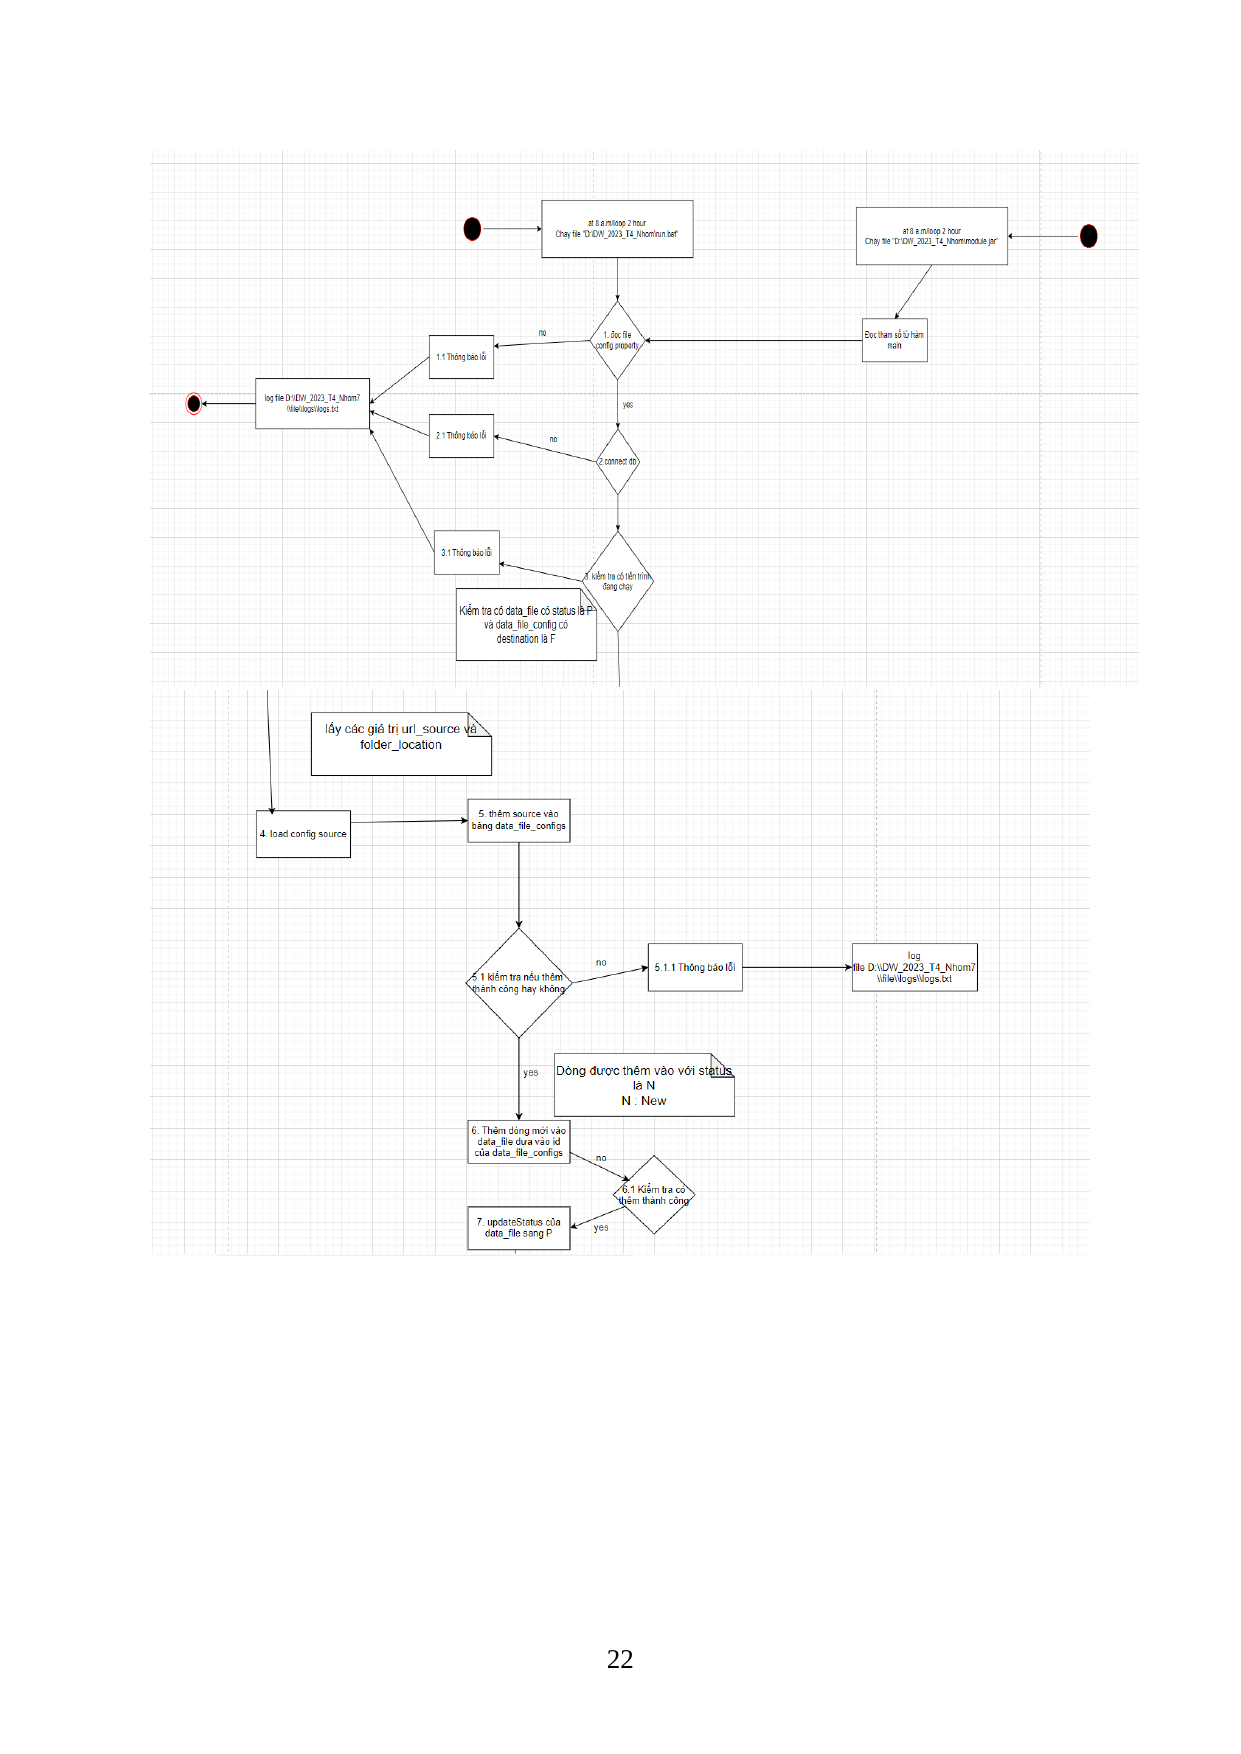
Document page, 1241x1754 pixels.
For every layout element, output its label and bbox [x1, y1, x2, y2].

picture [150, 690, 1091, 1256]
picture [150, 150, 1139, 687]
